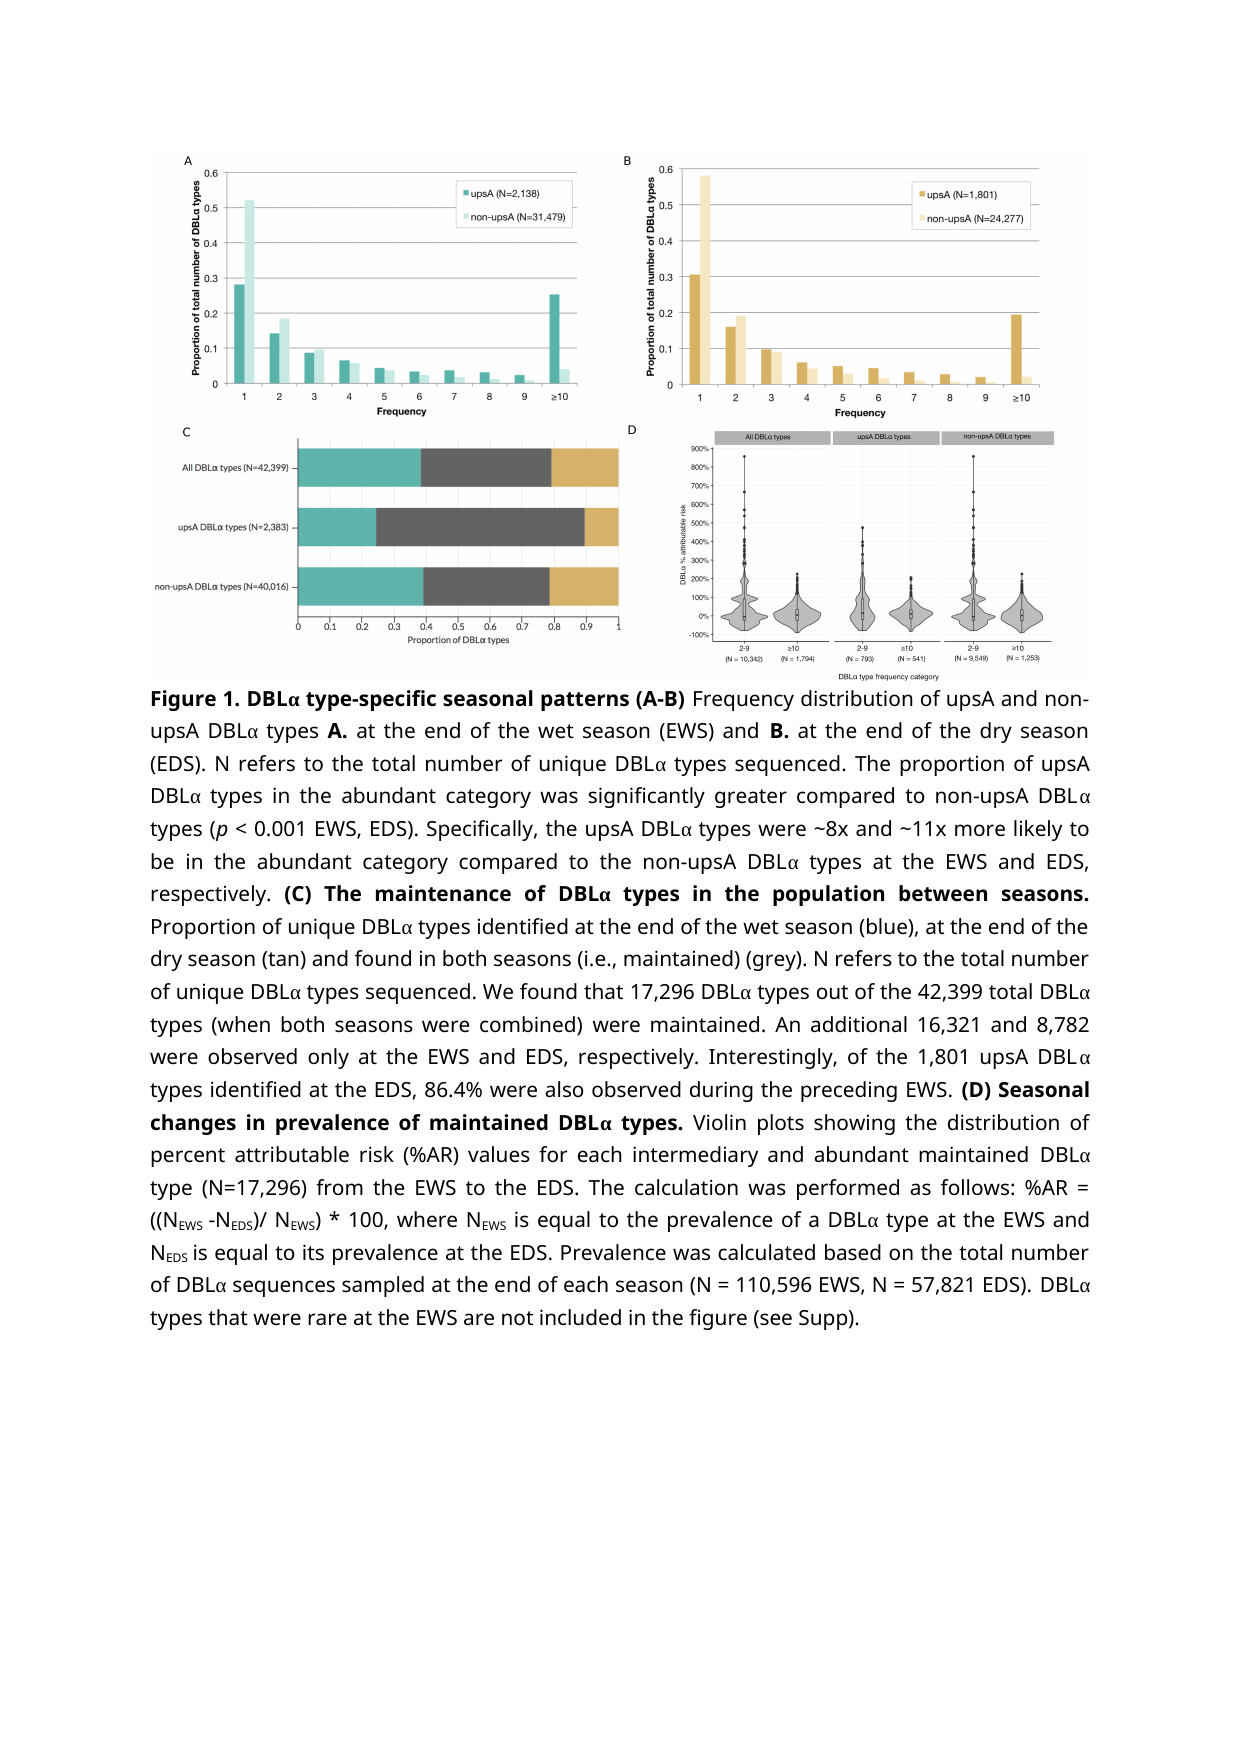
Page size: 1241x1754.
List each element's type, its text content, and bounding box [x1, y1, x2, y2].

picture [150, 150, 1090, 684]
text Figure 1. DBLα type-specific seasonal patterns (A-B) Frequency distribution of upsA and non-upsA DBLα types A. at the end of the wet season (EWS) and B. at the end of the dry season (EDS). N refers to the total number of unique DBLα types sequenced. The proportion of upsA DBLα types in the abundant category was significantly greater compared to non-upsA DBLα types (p < 0.001 EWS, EDS). Specifically, the upsA DBLα types were ~8x and ~11x more likely to be in the abundant category compared to the non-upsA DBLα types at the EWS and EDS, respectively. (C) The maintenance of DBLα types in the population between seasons. Proportion of unique DBLα types identified at the end of the wet season (blue), at the end of the dry season (tan) and found in both seasons (i.e., maintained) (grey). N refers to the total number of unique DBLα types sequenced. We found that 17,296 DBLα types out of the 42,399 total DBLα types (when both seasons were combined) were maintained. An additional 16,321 and 8,782 were observed only at the EWS and EDS, respectively. Interestingly, of the 1,801 upsA DBLα types identified at the EDS, 86.4% were also observed during the preceding EWS. (D) Seasonal changes in prevalence of maintained DBLα types. Violin plots showing the distribution of percent attributable risk (%AR) values for each intermediary and abundant maintained DBLα type (N=17,296) from the EWS to the EDS. The calculation was performed as follows: %AR = ((NEWS -NEDS)/ NEWS) * 100, where NEWS is equal to the prevalence of a DBLα type at the EWS and NEDS is equal to its prevalence at the EDS. Prevalence was calculated based on the total number of DBLα sequences sampled at the end of each season (N = 110,596 EWS, N = 57,821 EDS). DBLα types that were rare at the EWS are not included in the figure (see Supp). [150, 684, 1090, 1332]
